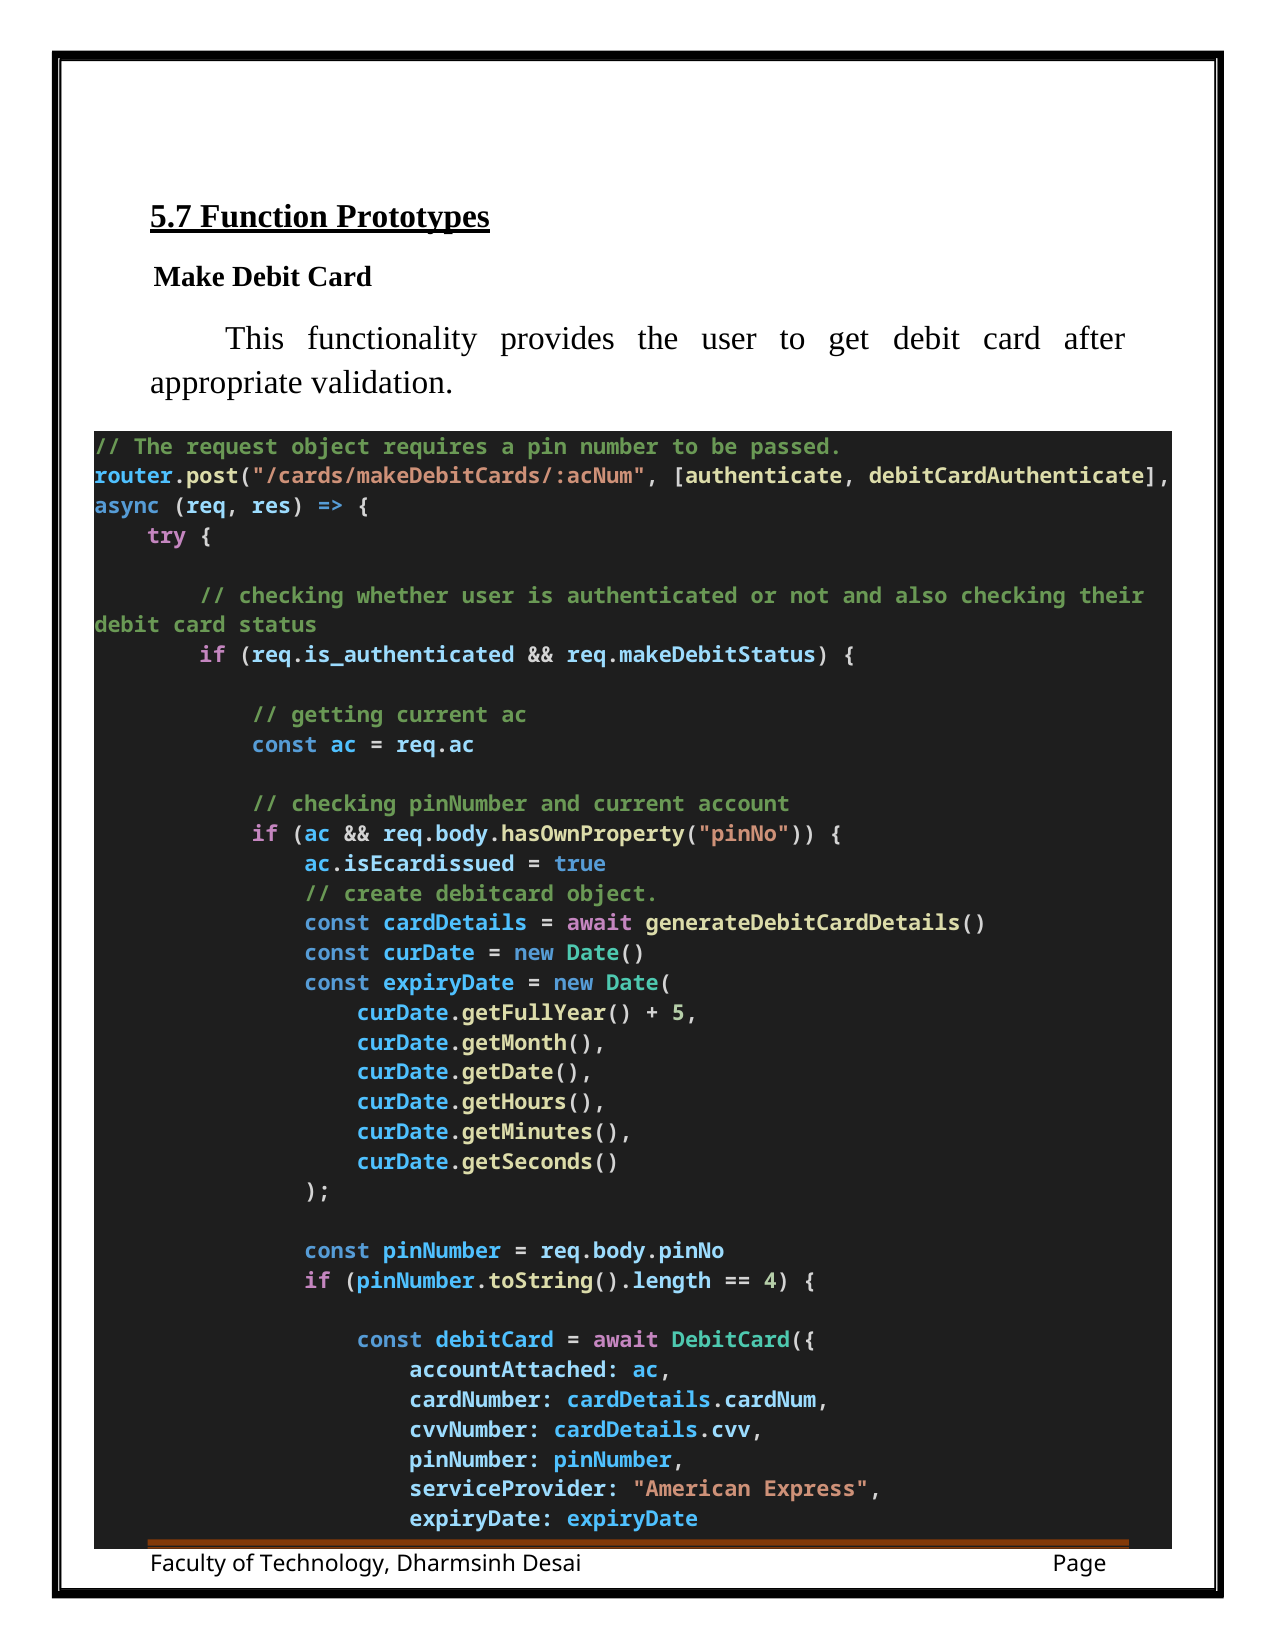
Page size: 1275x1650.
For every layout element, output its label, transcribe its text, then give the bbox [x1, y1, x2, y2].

text router.post("/cards/makeDebitCards/:acNum", [authenticate, debitCardAuthenticate], async (req, res) => { [94, 461, 1172, 520]
text ); [94, 1176, 1172, 1205]
text This functionality provides the user to get debit card after appropriate validation. [150, 318, 1126, 401]
text // create debitcard object. [94, 878, 1172, 907]
text curDate.getFullYear() + 5, [94, 997, 1172, 1027]
text // checking whether user is authenticated or not and also checking their debit card status [94, 580, 1172, 639]
text if (req.is_authenticated && req.makeDebitStatus) { [94, 639, 1172, 669]
text accountAttached: ac, [94, 1354, 1172, 1384]
text pinNumber: pinNumber, [94, 1444, 1172, 1473]
text curDate.getDate(), [94, 1056, 1172, 1086]
text const ac = req.ac [94, 729, 1172, 758]
subtitle Make Debit Card [153, 259, 1142, 292]
text curDate.getMinutes(), [94, 1116, 1172, 1146]
text expiryDate: expiryDate [94, 1503, 1172, 1533]
text // checking pinNumber and current account [94, 788, 1172, 818]
text // The request object requires a pin number to be passed. [94, 431, 1172, 461]
text cardNumber: cardDetails.cardNum, [94, 1384, 1172, 1414]
subtitle Function Prototypes [150, 196, 1217, 235]
text cvvNumber: cardDetails.cvv, [94, 1414, 1172, 1444]
text const debitCard = await DebitCard({ [94, 1324, 1172, 1354]
text curDate.getSeconds() [94, 1146, 1172, 1176]
text const expiryDate = new Date( [94, 967, 1172, 997]
text if (ac && req.body.hasOwnProperty("pinNo")) { [94, 818, 1172, 848]
text curDate.getHours(), [94, 1086, 1172, 1116]
text curDate.getMonth(), [94, 1027, 1172, 1056]
text if (pinNumber.toString().length == 4) { [94, 1265, 1172, 1295]
text const curDate = new Date() [94, 937, 1172, 967]
text // getting current ac [94, 699, 1172, 729]
text const pinNumber = req.body.pinNo [94, 1235, 1172, 1265]
text const cardDetails = await generateDebitCardDetails() [94, 907, 1172, 937]
text serviceProvider: "American Express", [94, 1473, 1172, 1503]
text ac.isEcardissued = true [94, 848, 1172, 878]
text try { [94, 520, 1172, 550]
